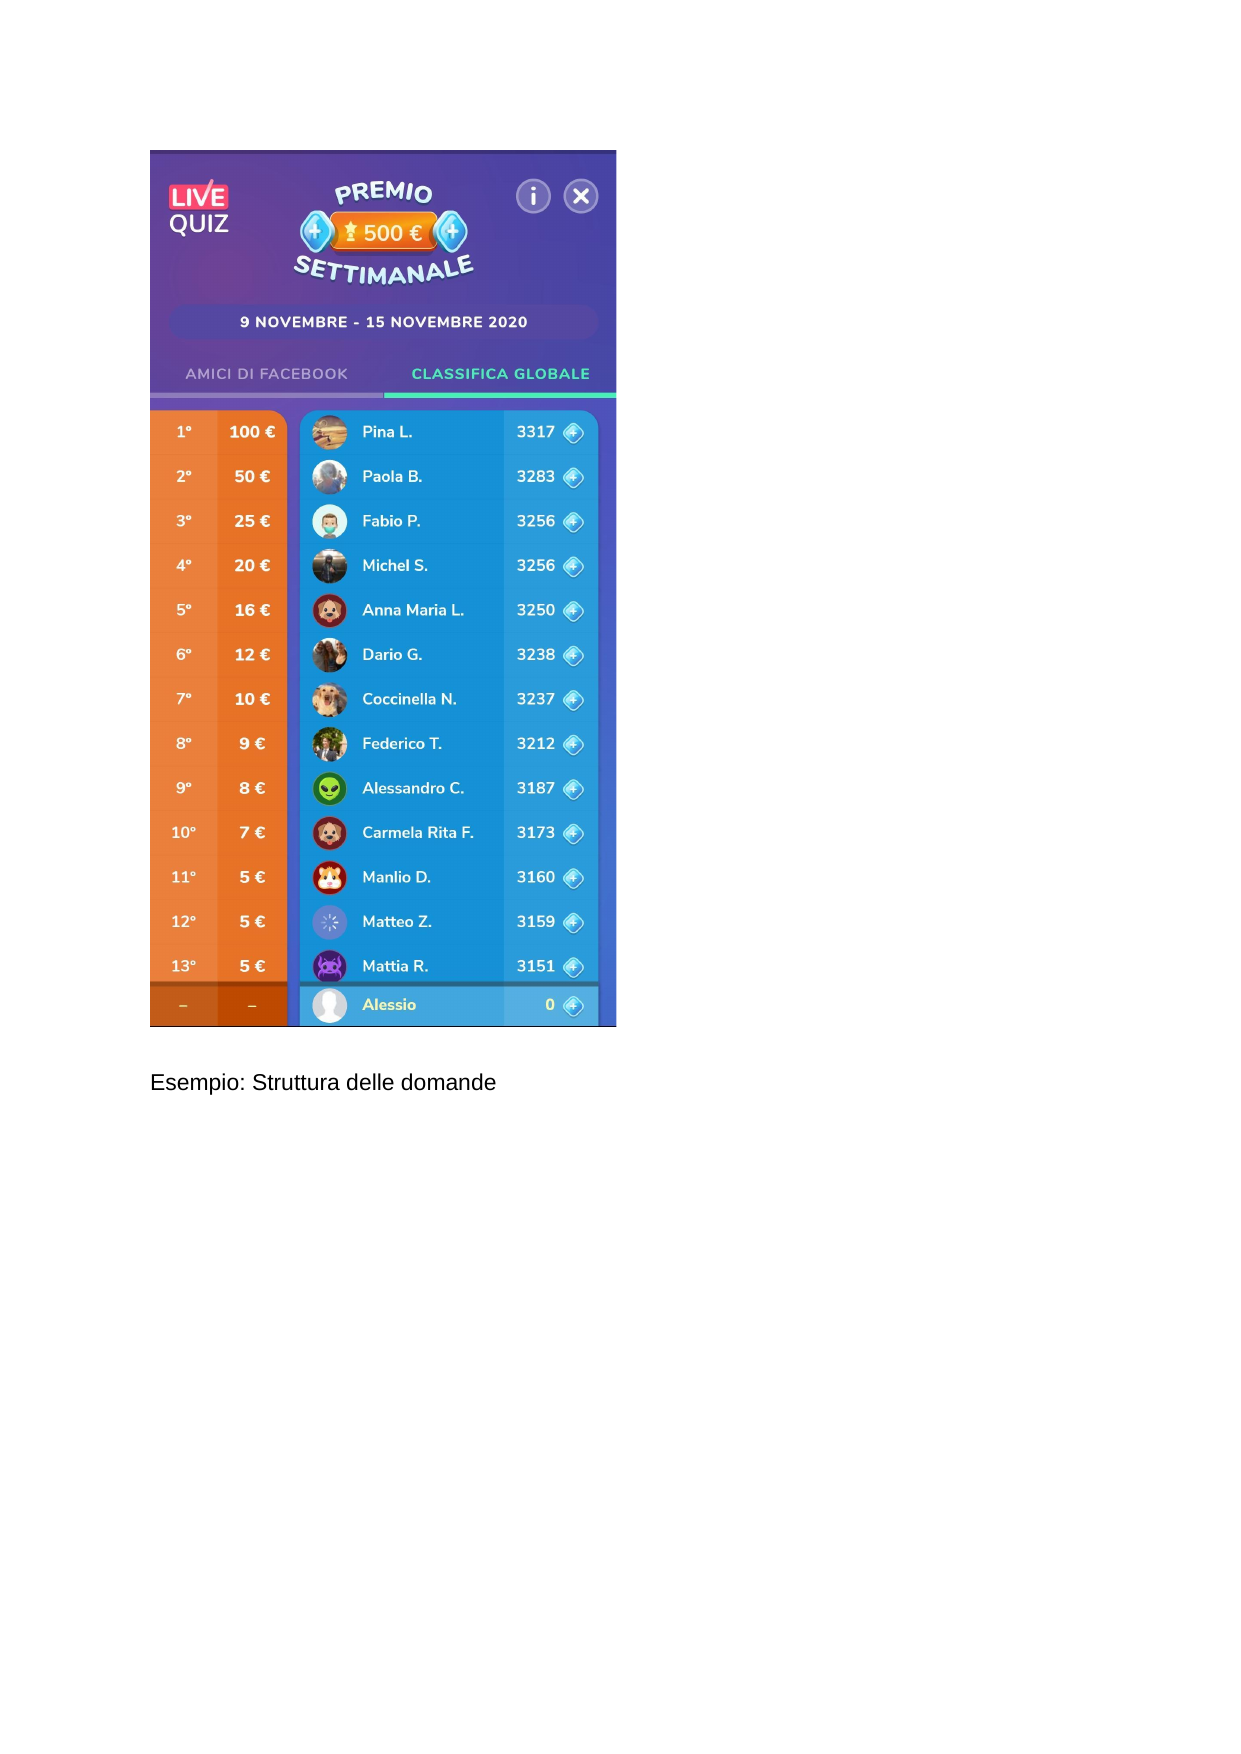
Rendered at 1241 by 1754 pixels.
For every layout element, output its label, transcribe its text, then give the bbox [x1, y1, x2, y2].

text Esempio: Struttura delle domande [150, 1069, 1090, 1096]
picture [150, 150, 617, 1027]
